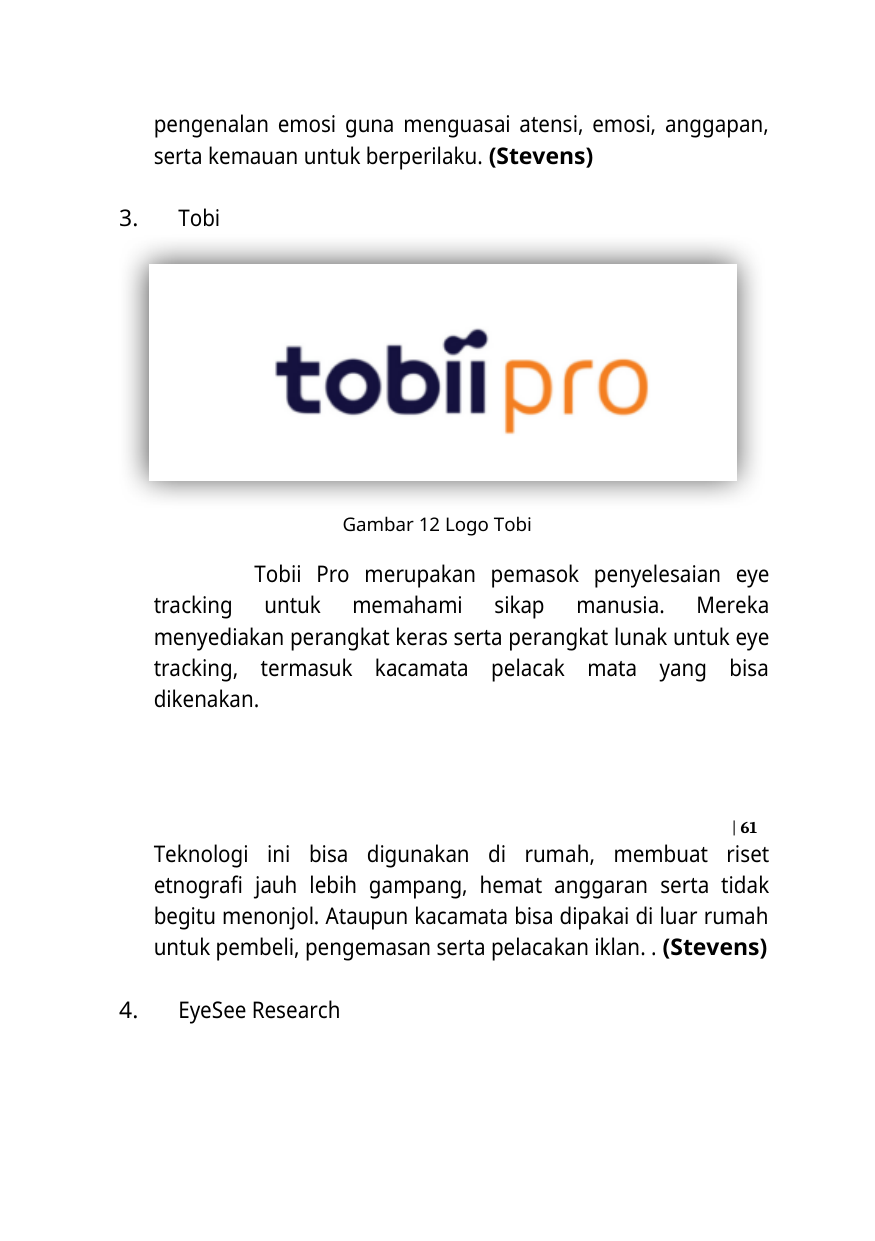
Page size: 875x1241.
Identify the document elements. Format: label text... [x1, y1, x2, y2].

subtitle Teknologi ini bisa digunakan di rumah, membuat riset etnografi jauh lebih gampang, hemat anggaran serta tidak begitu menonjol. Ataupun kacamata bisa dipakai di luar rumah untuk pembeli, pengemasan serta pelacakan iklan. . [118, 838, 770, 963]
subtitle Tobii Pro merupakan pemasok penyelesaian eye tracking untuk memahami sikap manusia. Mereka menyediakan perangkat keras serta perangkat lunak untuk eye tracking, termasuk kacamata pelacak mata yang bisa dikenakan. [118, 558, 770, 714]
picture [149, 264, 737, 481]
subtitle Tobi [119, 202, 770, 233]
text Gambar 12 Logo Tobi [104, 512, 770, 537]
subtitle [118, 108, 770, 171]
text | 61 [104, 818, 757, 838]
subtitle EyeSee Research [119, 994, 770, 1025]
